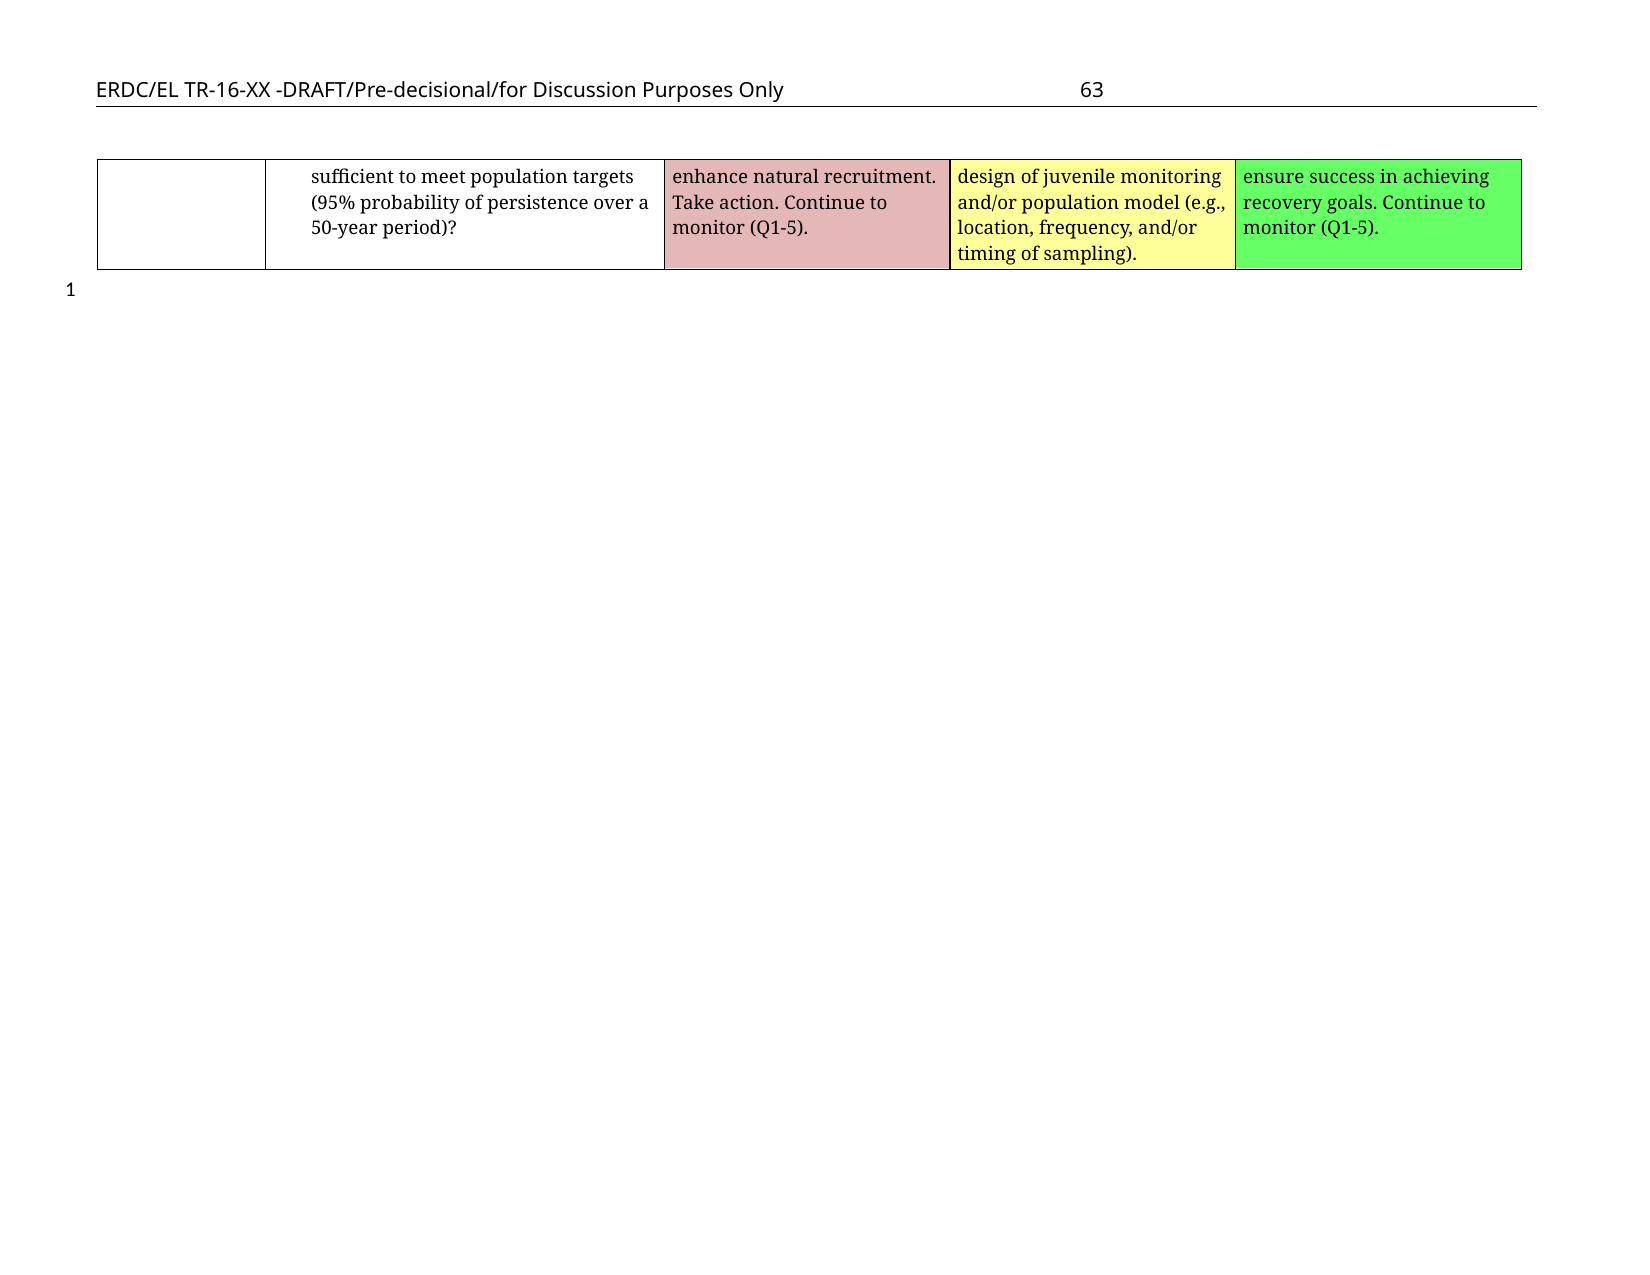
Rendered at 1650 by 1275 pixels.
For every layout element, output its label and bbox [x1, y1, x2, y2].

table_cell [665, 160, 949, 268]
table_cell [266, 160, 664, 268]
table_cell [1236, 160, 1521, 268]
table_cell [951, 160, 1235, 268]
